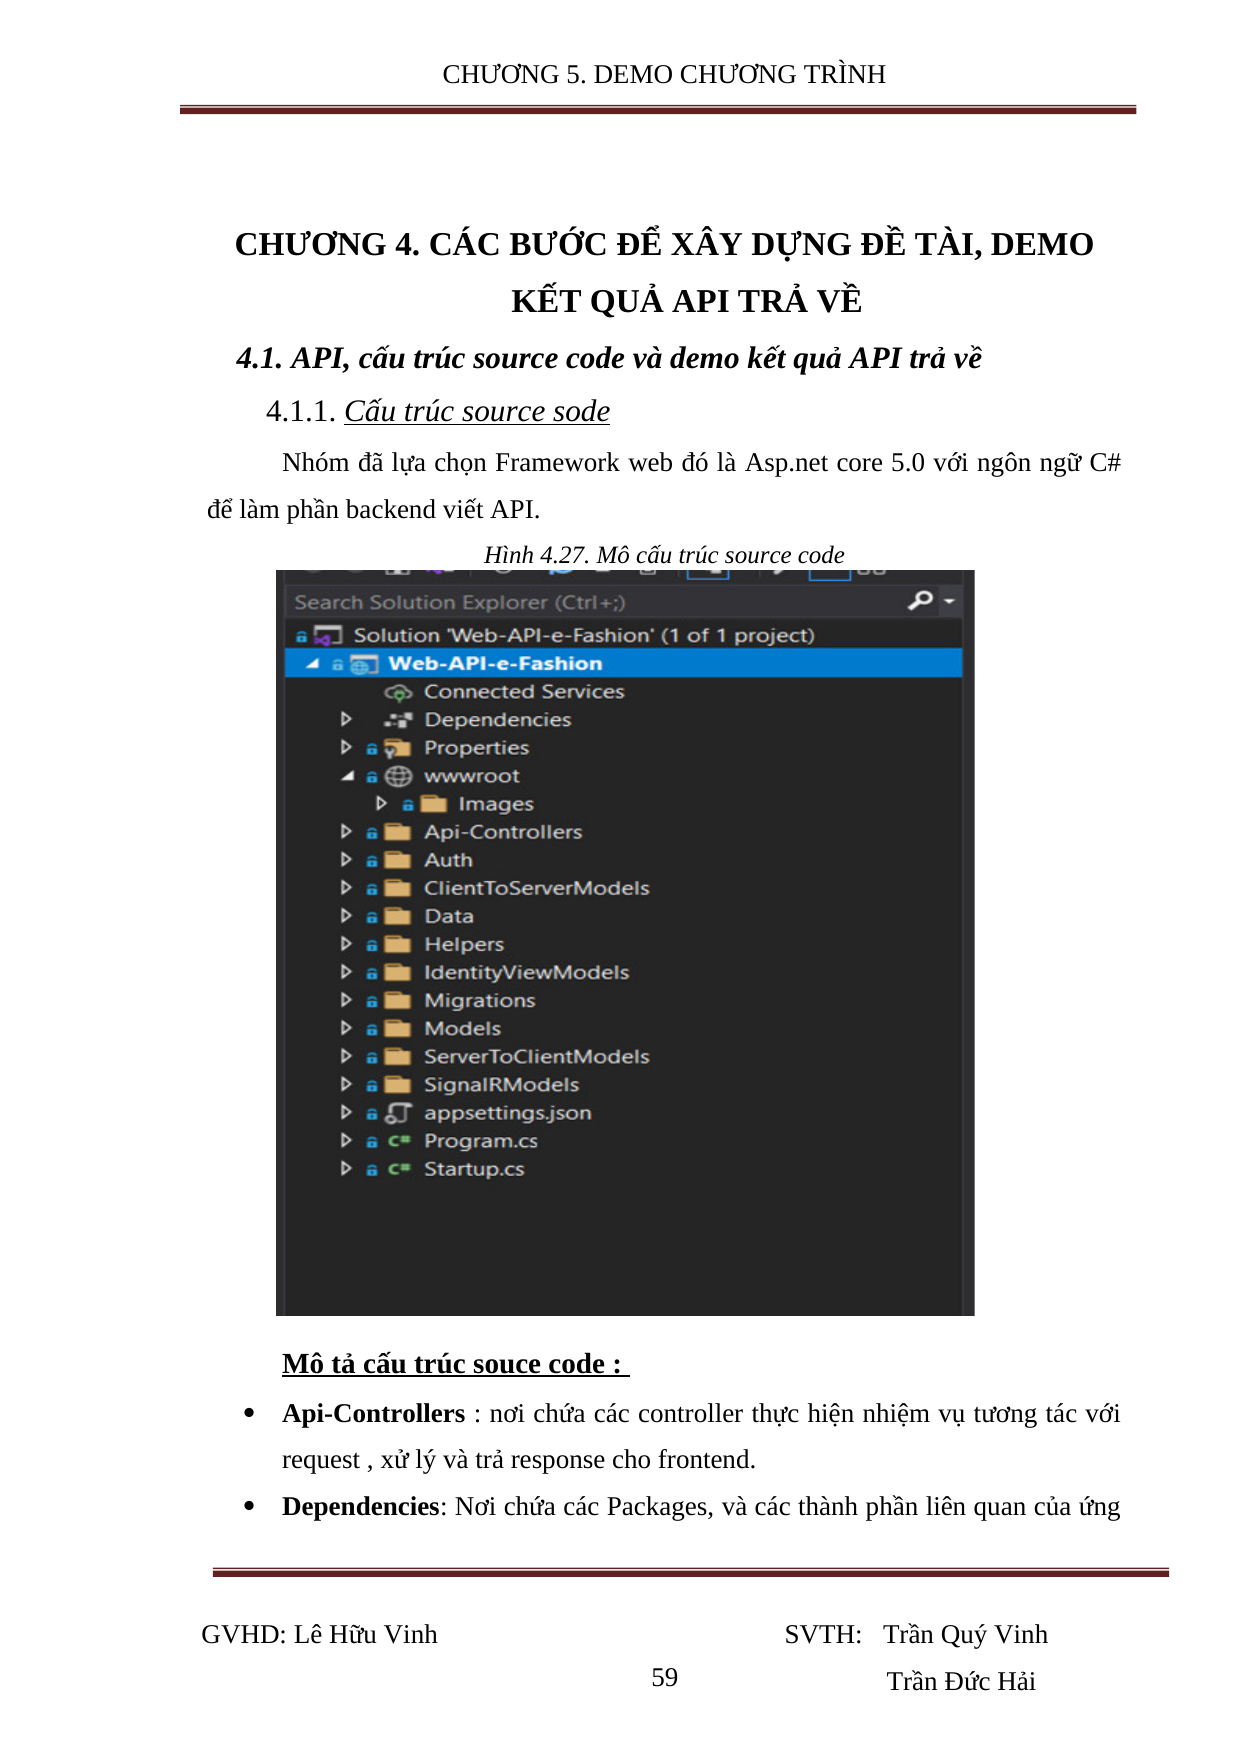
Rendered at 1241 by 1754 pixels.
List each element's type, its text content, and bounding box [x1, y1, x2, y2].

text Hình 4.1. Mô cấu trúc source code [207, 540, 1122, 569]
text Nhóm đã lựa chọn Framework web đó là Asp.net core 5.0 với ngôn ngữ C# để làm phần backend viết API. [207, 447, 1122, 524]
subtitle API, cấu trúc source code và demo kết quả API trả về [207, 339, 1122, 375]
list Api-Controllers : nơi chứa các controller thực hiện nhiệm vụ tương tác với request , xử lý và trả response cho frontend. [244, 1397, 1122, 1474]
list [244, 1490, 1122, 1521]
subtitle Cấu trúc source sode [207, 393, 1122, 429]
picture [276, 570, 975, 1316]
subtitle CÁC BƯỚC ĐỂ XÂY DỰNG ĐỀ TÀI, DEMO KẾT QUẢ API TRẢ VỀ [207, 224, 1122, 320]
